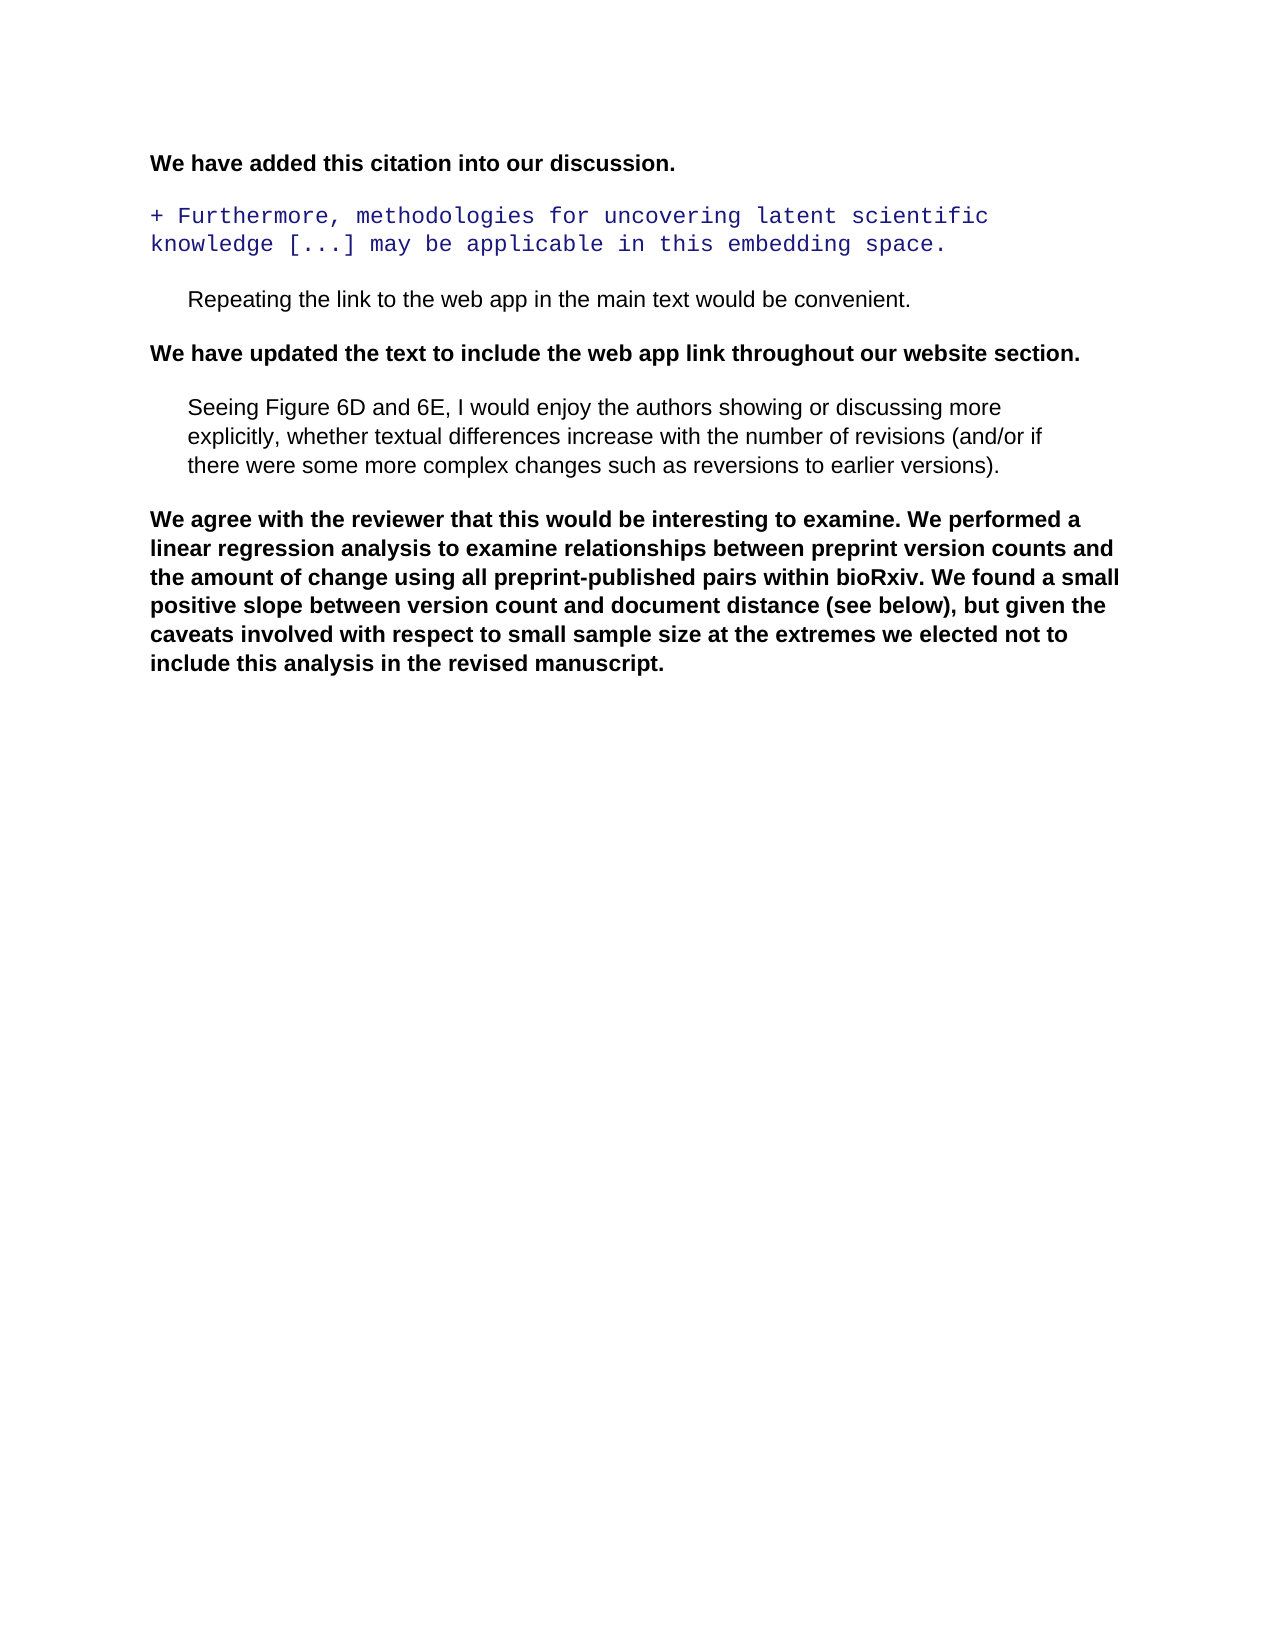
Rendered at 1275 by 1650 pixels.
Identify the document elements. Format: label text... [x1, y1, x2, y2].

text We have updated the text to include the web app link throughout our website section. [150, 340, 1125, 366]
text Seeing Figure 6D and 6E, I would enjoy the authors showing or discussing more explicitly, whether textual differences increase with the number of revisions (and/or if there were some more complex changes such as reversions to earlier versions). [187, 394, 1087, 478]
text We have added this citation into our discussion. [150, 150, 1125, 176]
text Repeating the link to the web app in the main text would be convenient. [187, 286, 1087, 312]
text We agree with the reviewer that this would be interesting to examine. We performed a linear regression analysis to examine relationships between preprint version counts and the amount of change using all preprint-published pairs within bioRxiv. We found a small positive slope between version count and document distance (see below), but given the caveats involved with respect to small sample size at the extremes we elected not to include this analysis in the revised manuscript. [150, 506, 1125, 677]
text + Furthermore, methodologies for uncovering latent scientific knowledge [...] may be applicable in this embedding space. [150, 204, 1125, 258]
